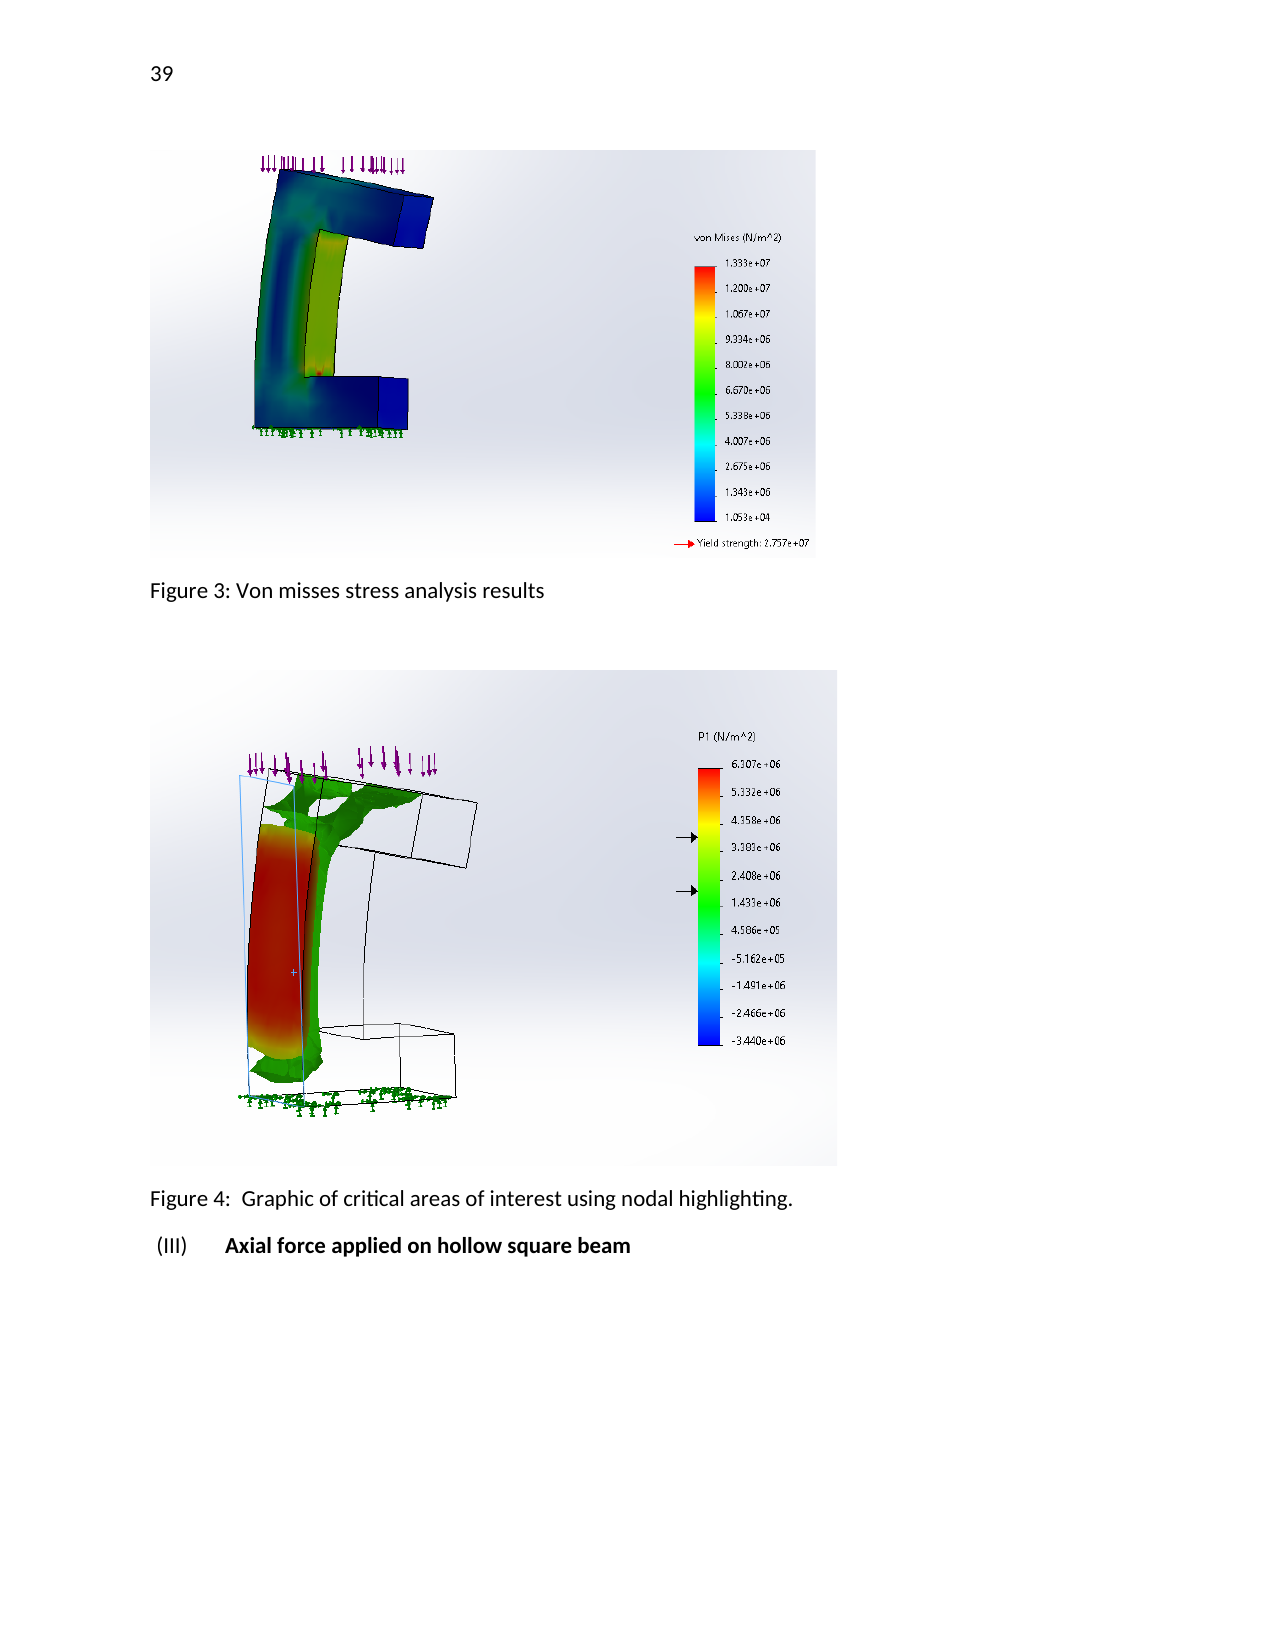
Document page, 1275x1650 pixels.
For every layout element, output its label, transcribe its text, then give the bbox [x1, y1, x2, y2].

list Axial force applied on hollow square beam [187, 1231, 1125, 1259]
text Figure 3: Von misses stress analysis results [150, 577, 1125, 604]
text Figure 4: Graphic of critical areas of interest using nodal highlighting. [150, 1184, 1125, 1212]
picture [150, 670, 838, 1166]
picture [150, 150, 816, 558]
